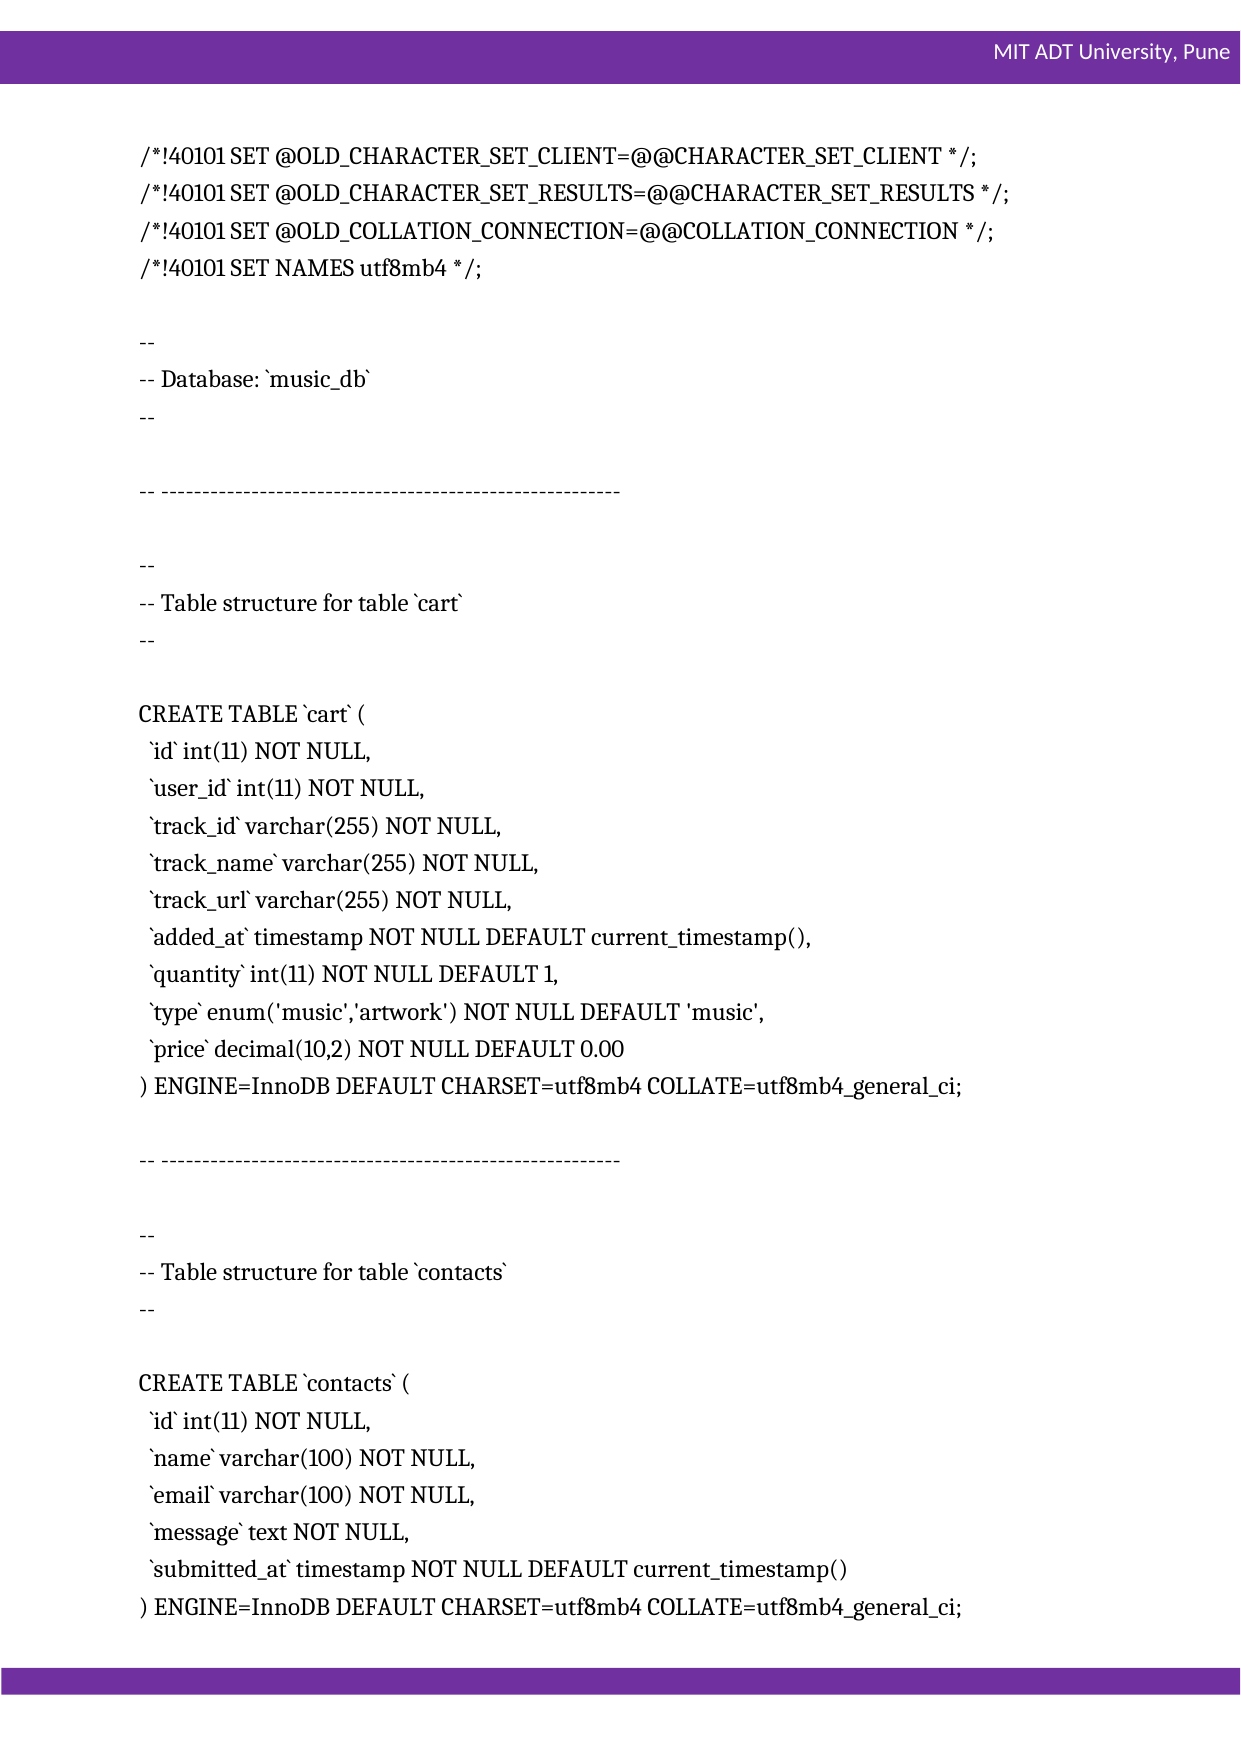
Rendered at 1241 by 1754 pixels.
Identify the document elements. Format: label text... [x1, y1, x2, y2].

text `submitted_at` timestamp NOT NULL DEFAULT current_timestamp() [139, 1555, 1195, 1584]
text `track_id` varchar(255) NOT NULL, [139, 812, 1195, 840]
text `quantity` int(11) NOT NULL DEFAULT 1, [139, 960, 1195, 989]
text `price` decimal(10,2) NOT NULL DEFAULT 0.00 [139, 1035, 1195, 1063]
text /*!40101 SET @OLD_CHARACTER_SET_RESULTS=@@CHARACTER_SET_RESULTS */; [139, 179, 1195, 208]
text `id` int(11) NOT NULL, [139, 1407, 1195, 1435]
text `type` enum('music','artwork') NOT NULL DEFAULT 'music', [139, 997, 1195, 1026]
text `email` varchar(100) NOT NULL, [139, 1481, 1195, 1510]
text -- Table structure for table `cart` [139, 588, 1195, 617]
text /*!40101 SET @OLD_CHARACTER_SET_CLIENT=@@CHARACTER_SET_CLIENT */; [139, 142, 1195, 171]
text `user_id` int(11) NOT NULL, [139, 774, 1195, 803]
text -- Database: `music_db` [139, 365, 1195, 394]
text `id` int(11) NOT NULL, [139, 737, 1195, 766]
text -- [139, 551, 1195, 580]
text -- [139, 626, 1195, 654]
text ) ENGINE=InnoDB DEFAULT CHARSET=utf8mb4 COLLATE=utf8mb4_general_ci; [139, 1072, 1195, 1101]
text `track_name` varchar(255) NOT NULL, [139, 849, 1195, 877]
text -- [139, 328, 1195, 357]
text -- [139, 1221, 1195, 1249]
text `message` text NOT NULL, [139, 1518, 1195, 1547]
text `track_url` varchar(255) NOT NULL, [139, 886, 1195, 915]
text -- [139, 1295, 1195, 1324]
text -- -------------------------------------------------------- [139, 1146, 1195, 1175]
text CREATE TABLE `cart` ( [139, 700, 1195, 729]
text -- Table structure for table `contacts` [139, 1258, 1195, 1287]
text /*!40101 SET @OLD_COLLATION_CONNECTION=@@COLLATION_CONNECTION */; [139, 217, 1195, 245]
text `name` varchar(100) NOT NULL, [139, 1444, 1195, 1472]
text CREATE TABLE `contacts` ( [139, 1369, 1195, 1398]
text -- -------------------------------------------------------- [139, 477, 1195, 506]
text `added_at` timestamp NOT NULL DEFAULT current_timestamp(), [139, 923, 1195, 952]
text ) ENGINE=InnoDB DEFAULT CHARSET=utf8mb4 COLLATE=utf8mb4_general_ci; [139, 1592, 1195, 1621]
text -- [139, 402, 1195, 431]
text /*!40101 SET NAMES utf8mb4 */; [139, 254, 1195, 282]
